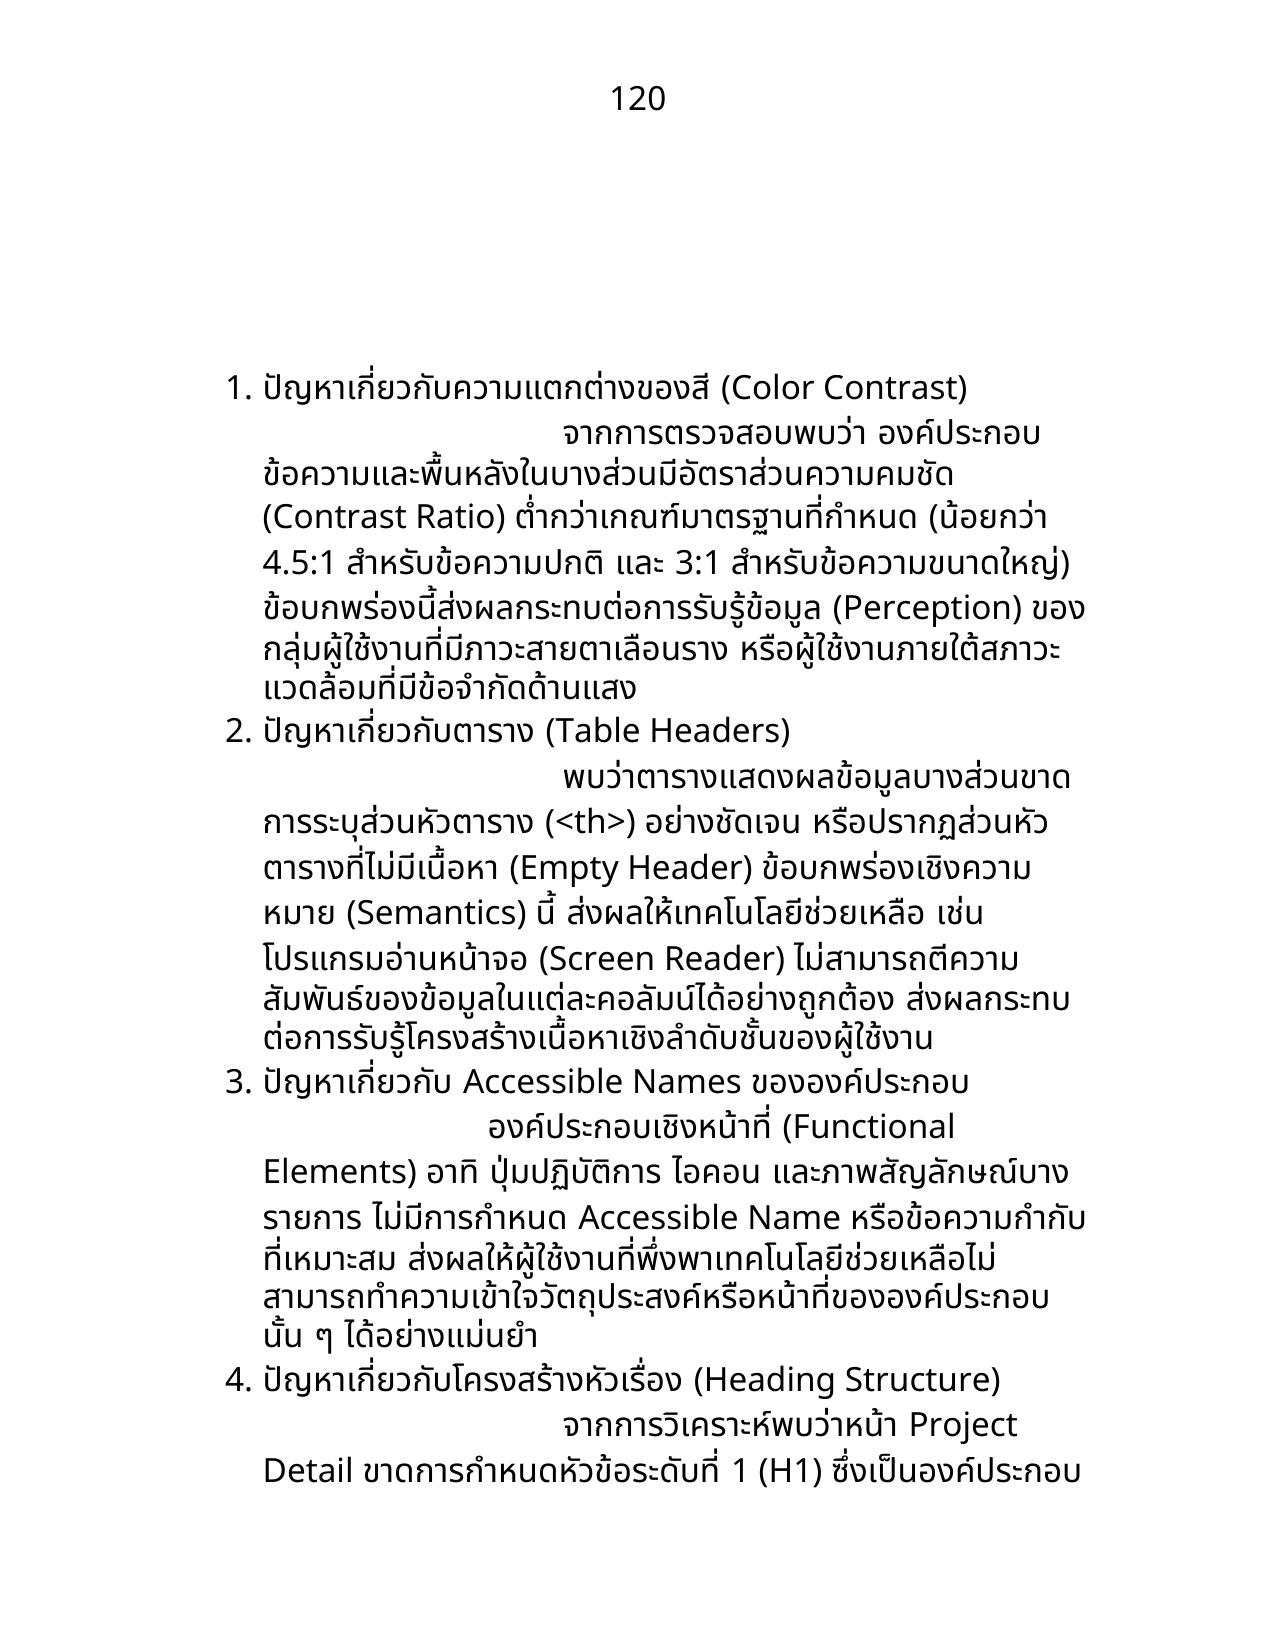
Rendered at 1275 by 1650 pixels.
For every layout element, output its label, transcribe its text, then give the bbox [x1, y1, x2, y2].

list ปัญหาเกี่ยวกับ Accessible Names ขององค์ประกอบ องค์ประกอบเชิงหน้าที่ (Functional Elements) อาทิ ปุ่มปฏิบัติการ ไอคอน และภาพสัญลักษณ์บางรายการ ไม่มีการกำหนด Accessible Name หรือข้อความกำกับที่เหมาะสม ส่งผลให้ผู้ใช้งานที่พึ่งพาเทคโนโลยีช่วยเหลือไม่สามารถทำความเข้าใจวัตถุประสงค์หรือหน้าที่ขององค์ประกอบนั้น ๆ ได้อย่างแม่นยำ [225, 1057, 1087, 1356]
list ปัญหาเกี่ยวกับความแตกต่างของสี (Color Contrast) จากการตรวจสอบพบว่า องค์ประกอบข้อความและพื้นหลังในบางส่วนมีอัตราส่วนความคมชัด (Contrast Ratio) ต่ำกว่าเกณฑ์มาตรฐานที่กำหนด (น้อยกว่า 4.5:1 สำหรับข้อความปกติ และ 3:1 สำหรับข้อความขนาดใหญ่) ข้อบกพร่องนี้ส่งผลกระทบต่อการรับรู้ข้อมูล (Perception) ของกลุ่มผู้ใช้งานที่มีภาวะสายตาเลือนราง หรือผู้ใช้งานภายใต้สภาวะแวดล้อมที่มีข้อจำกัดด้านแสง [225, 363, 1087, 707]
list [225, 1356, 1087, 1492]
list ปัญหาเกี่ยวกับตาราง (Table Headers) พบว่าตารางแสดงผลข้อมูลบางส่วนขาดการระบุส่วนหัวตาราง (<th>) อย่างชัดเจน หรือปรากฏส่วนหัวตารางที่ไม่มีเนื้อหา (Empty Header) ข้อบกพร่องเชิงความหมาย (Semantics) นี้ ส่งผลให้เทคโนโลยีช่วยเหลือ เช่น โปรแกรมอ่านหน้าจอ (Screen Reader) ไม่สามารถตีความสัมพันธ์ของข้อมูลในแต่ละคอลัมน์ได้อย่างถูกต้อง ส่งผลกระทบต่อการรับรู้โครงสร้างเนื้อหาเชิงลำดับชั้นของผู้ใช้งาน [225, 707, 1087, 1057]
